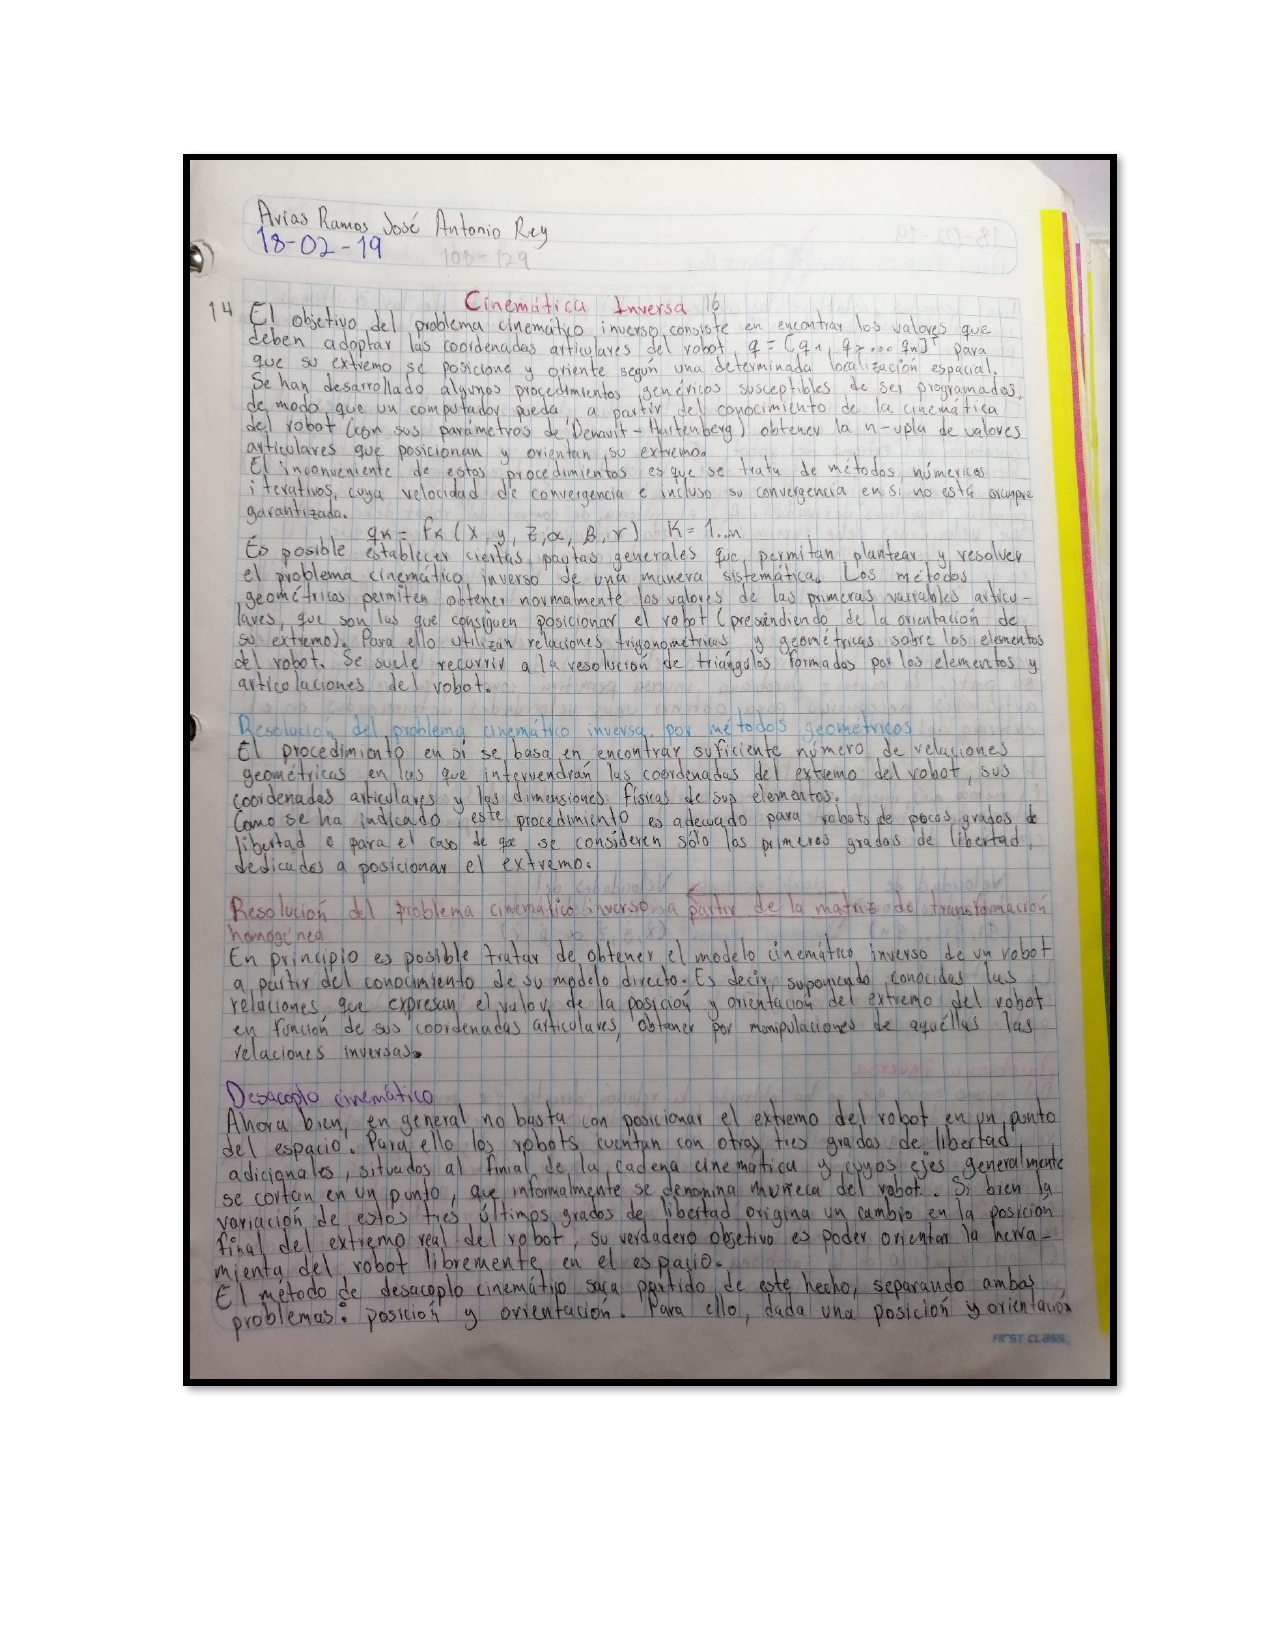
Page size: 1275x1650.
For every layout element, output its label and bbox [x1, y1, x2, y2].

picture [190, 160, 1110, 1379]
